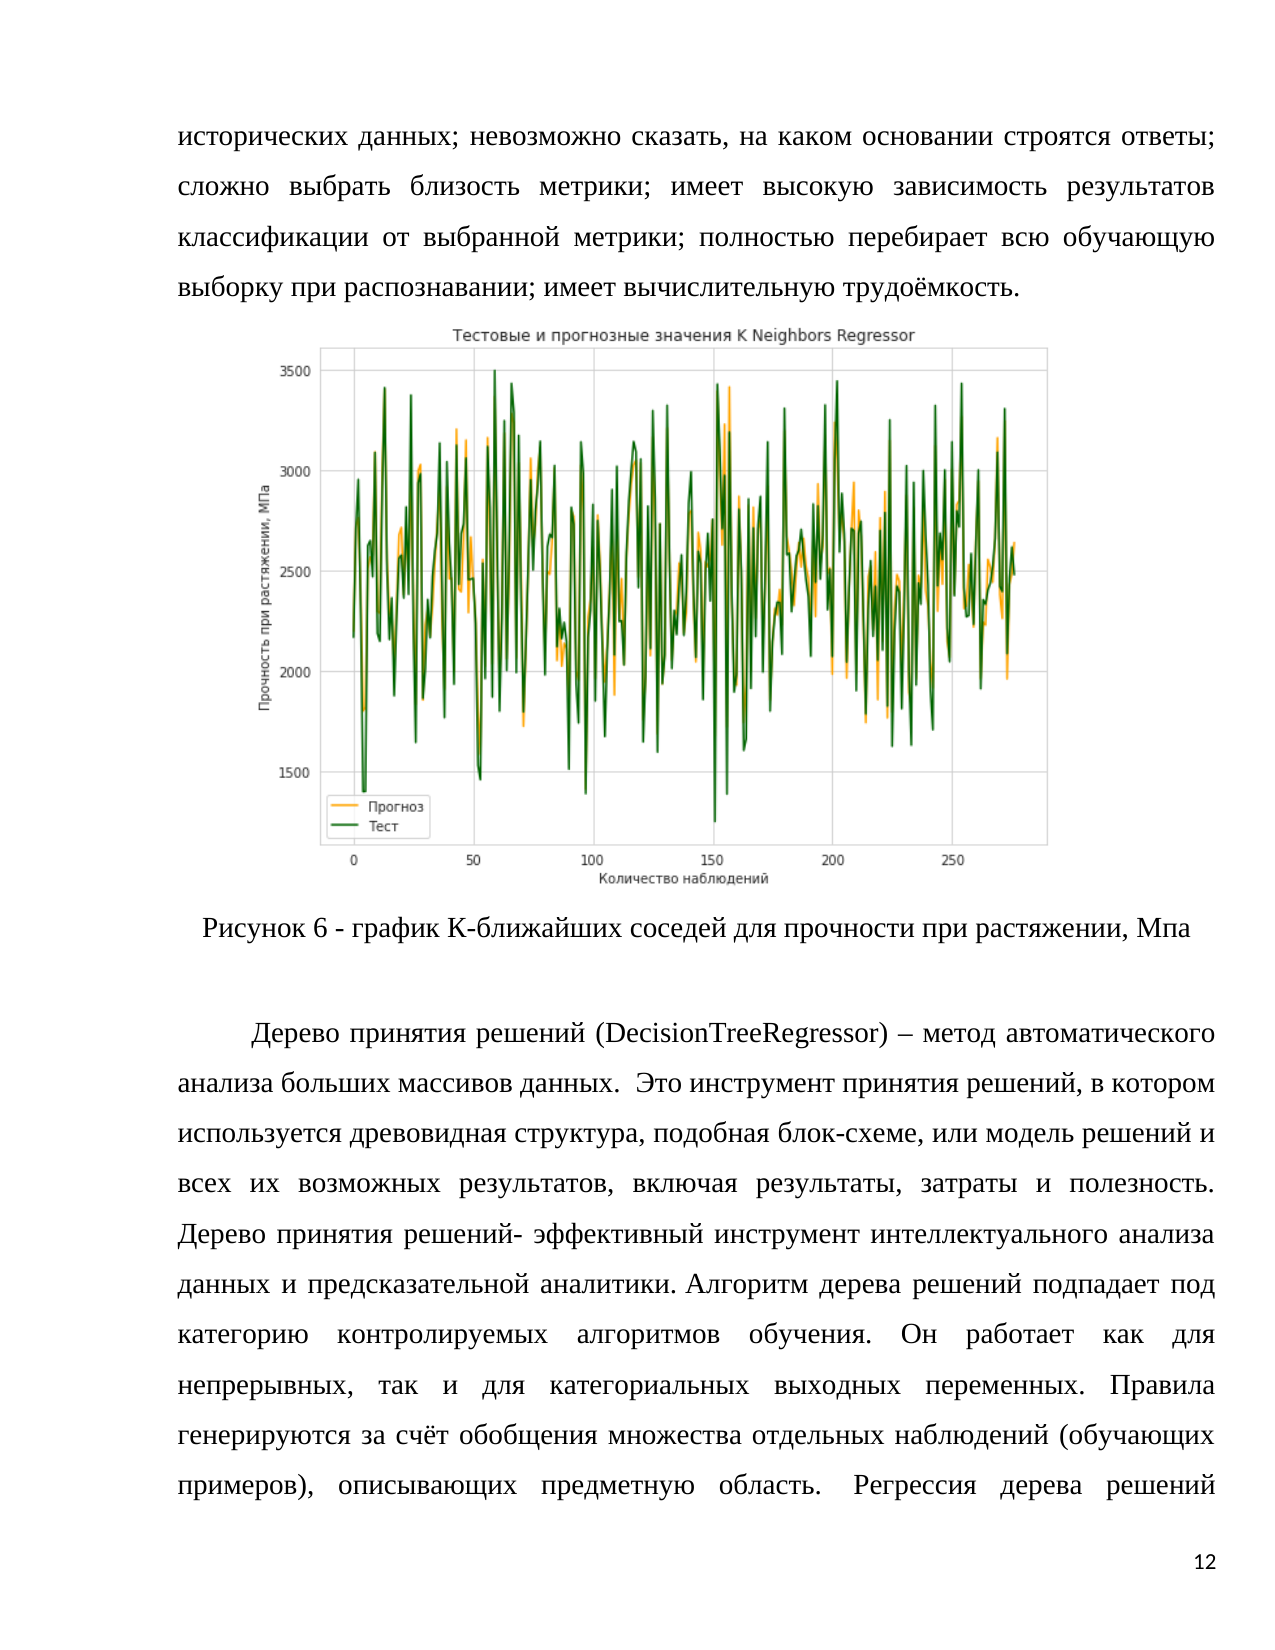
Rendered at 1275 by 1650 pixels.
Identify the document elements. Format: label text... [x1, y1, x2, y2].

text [177, 1015, 1216, 1501]
picture [251, 319, 1056, 894]
text Рисунок 6 - график К-ближайших соседей для прочности при растяжении, Мпа [177, 910, 1216, 943]
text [177, 118, 1216, 303]
